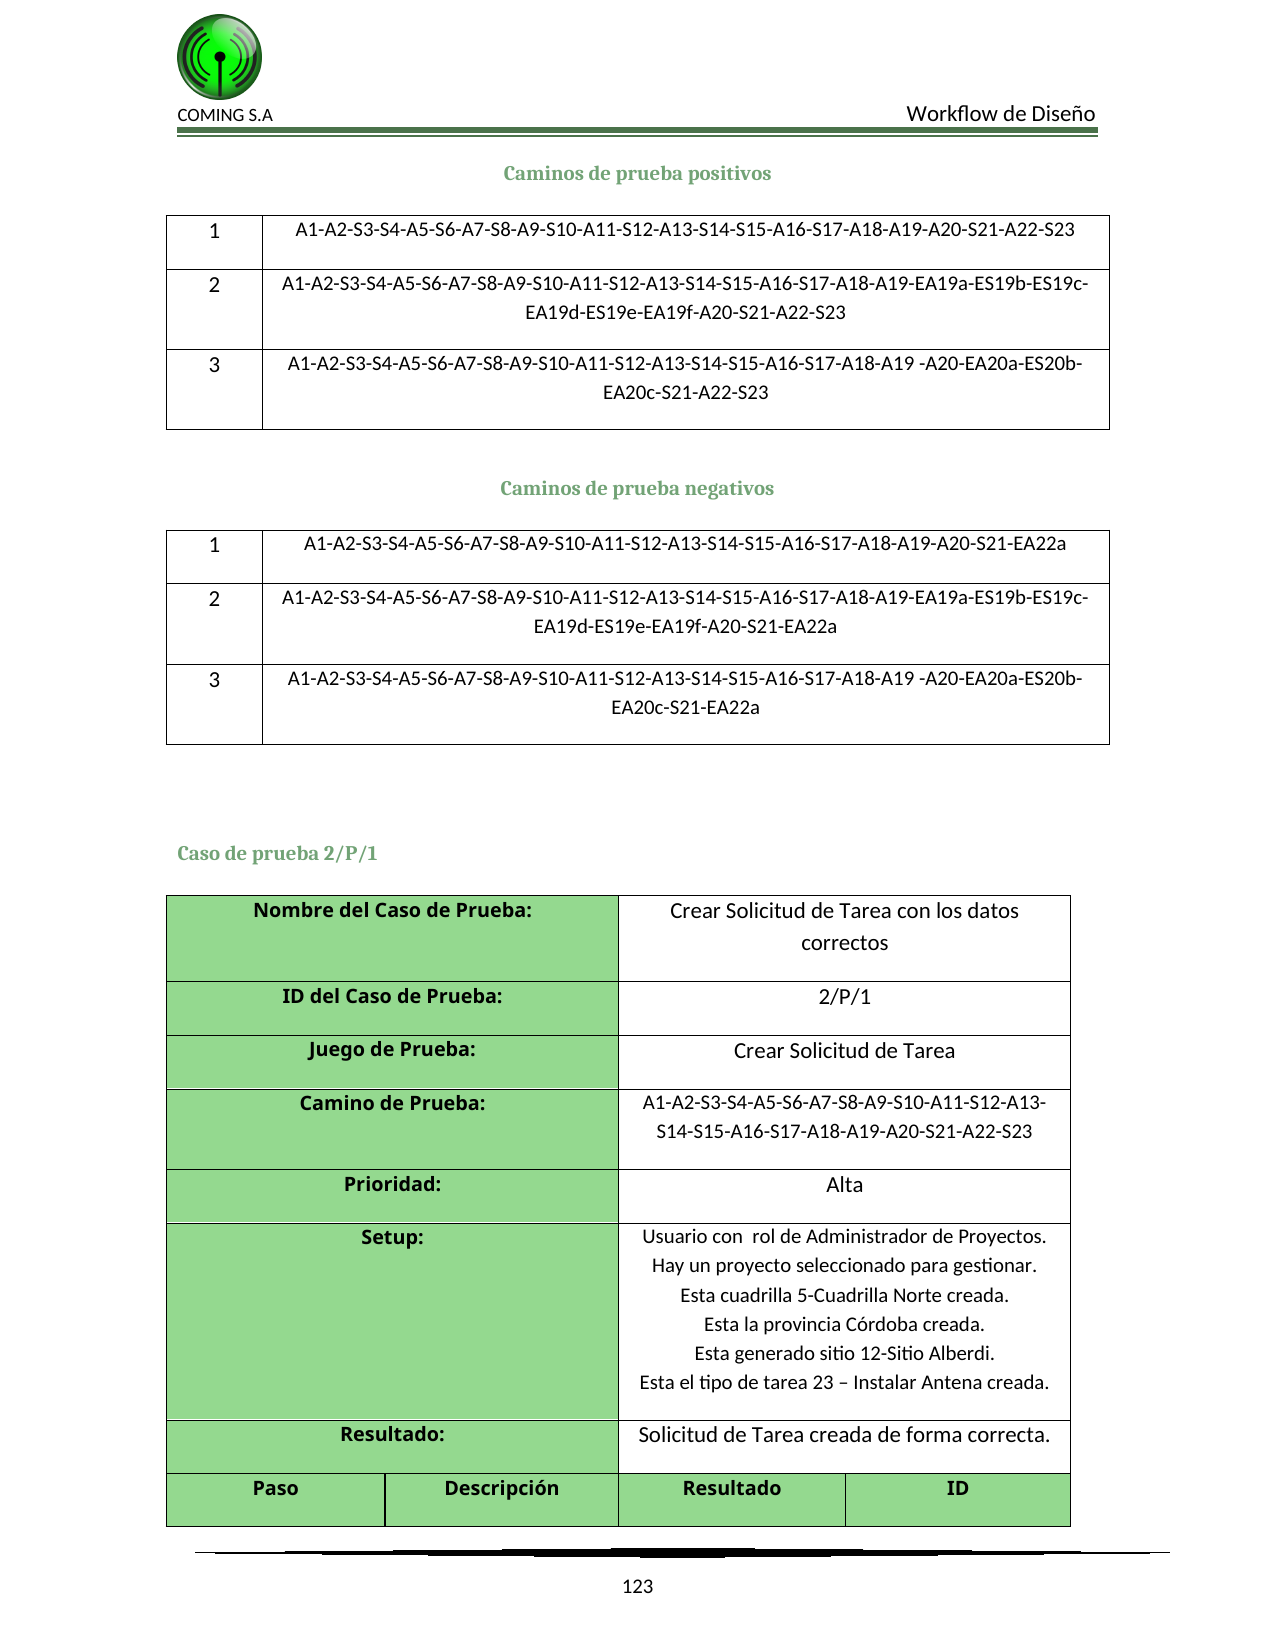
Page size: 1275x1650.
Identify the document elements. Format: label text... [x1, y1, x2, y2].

table_cell Descripción [386, 1474, 618, 1526]
table_cell Usuario con rol de Administrador de Proyectos. Hay un proyecto seleccionado para gestionar. Esta cuadrilla 5-Cuadrilla Norte creada. Esta la provincia Córdoba creada. Esta generado sitio 12-Sitio Alberdi. Esta el tipo de tarea 23 – Instalar Antena creada. [619, 1224, 1070, 1419]
table_cell Setup: [167, 1224, 618, 1419]
table_cell A1-A2-S3-S4-A5-S6-A7-S8-A9-S10-A11-S12-A13-S14-S15-A16-S17-A18-A19 -A20-EA20a-ES20b-EA20c-S21-A22-S23 [263, 350, 1109, 429]
table_header Crear Solicitud de Tarea con los datos correctos [619, 896, 1070, 981]
table_cell Prioridad: [167, 1170, 618, 1222]
table_cell Juego de Prueba: [167, 1036, 618, 1088]
table_header A1-A2-S3-S4-A5-S6-A7-S8-A9-S10-A11-S12-A13-S14-S15-A16-S17-A18-A19-A20-S21-A22-S23 [263, 216, 1109, 269]
table_header 1 [167, 216, 262, 269]
table_cell Alta [619, 1170, 1070, 1222]
table_cell ID del Caso de Prueba: [167, 982, 618, 1035]
table_cell Crear Solicitud de Tarea [619, 1036, 1070, 1088]
table_cell 2 [167, 584, 262, 664]
table_cell 3 [167, 665, 262, 744]
table_cell 2 [167, 270, 262, 349]
subtitle Caminos de prueba negativos [177, 477, 1098, 501]
subtitle Caminos de prueba positivos [177, 162, 1098, 186]
table_cell ID Problema [846, 1474, 1070, 1526]
subtitle Caso de prueba 2/P/1 [177, 842, 1098, 866]
table_cell Camino de Prueba: [167, 1090, 618, 1169]
picture [177, 14, 262, 100]
table_cell Resultado [619, 1474, 845, 1526]
table_cell Resultado: [167, 1421, 618, 1473]
table_cell 3 [167, 350, 262, 429]
table_cell A1-A2-S3-S4-A5-S6-A7-S8-A9-S10-A11-S12-A13-S14-S15-A16-S17-A18-A19 -A20-EA20a-ES20b-EA20c-S21-EA22a [263, 665, 1109, 744]
table_cell Paso [167, 1474, 384, 1526]
table_header 1 [167, 531, 262, 583]
table_cell A1-A2-S3-S4-A5-S6-A7-S8-A9-S10-A11-S12-A13-S14-S15-A16-S17-A18-A19-EA19a-ES19b-ES19c-EA19d-ES19e-EA19f-A20-S21-EA22a [263, 584, 1109, 664]
table_header Nombre del Caso de Prueba: [167, 896, 618, 981]
table_cell 2/P/1 [619, 982, 1070, 1035]
table_cell A1-A2-S3-S4-A5-S6-A7-S8-A9-S10-A11-S12-A13-S14-S15-A16-S17-A18-A19-EA19a-ES19b-ES19c-EA19d-ES19e-EA19f-A20-S21-A22-S23 [263, 270, 1109, 349]
table_cell Solicitud de Tarea creada de forma correcta. [619, 1421, 1070, 1473]
table_header A1-A2-S3-S4-A5-S6-A7-S8-A9-S10-A11-S12-A13-S14-S15-A16-S17-A18-A19-A20-S21-EA22a [263, 531, 1109, 583]
table_cell A1-A2-S3-S4-A5-S6-A7-S8-A9-S10-A11-S12-A13-S14-S15-A16-S17-A18-A19-A20-S21-A22-S23 [619, 1090, 1070, 1169]
